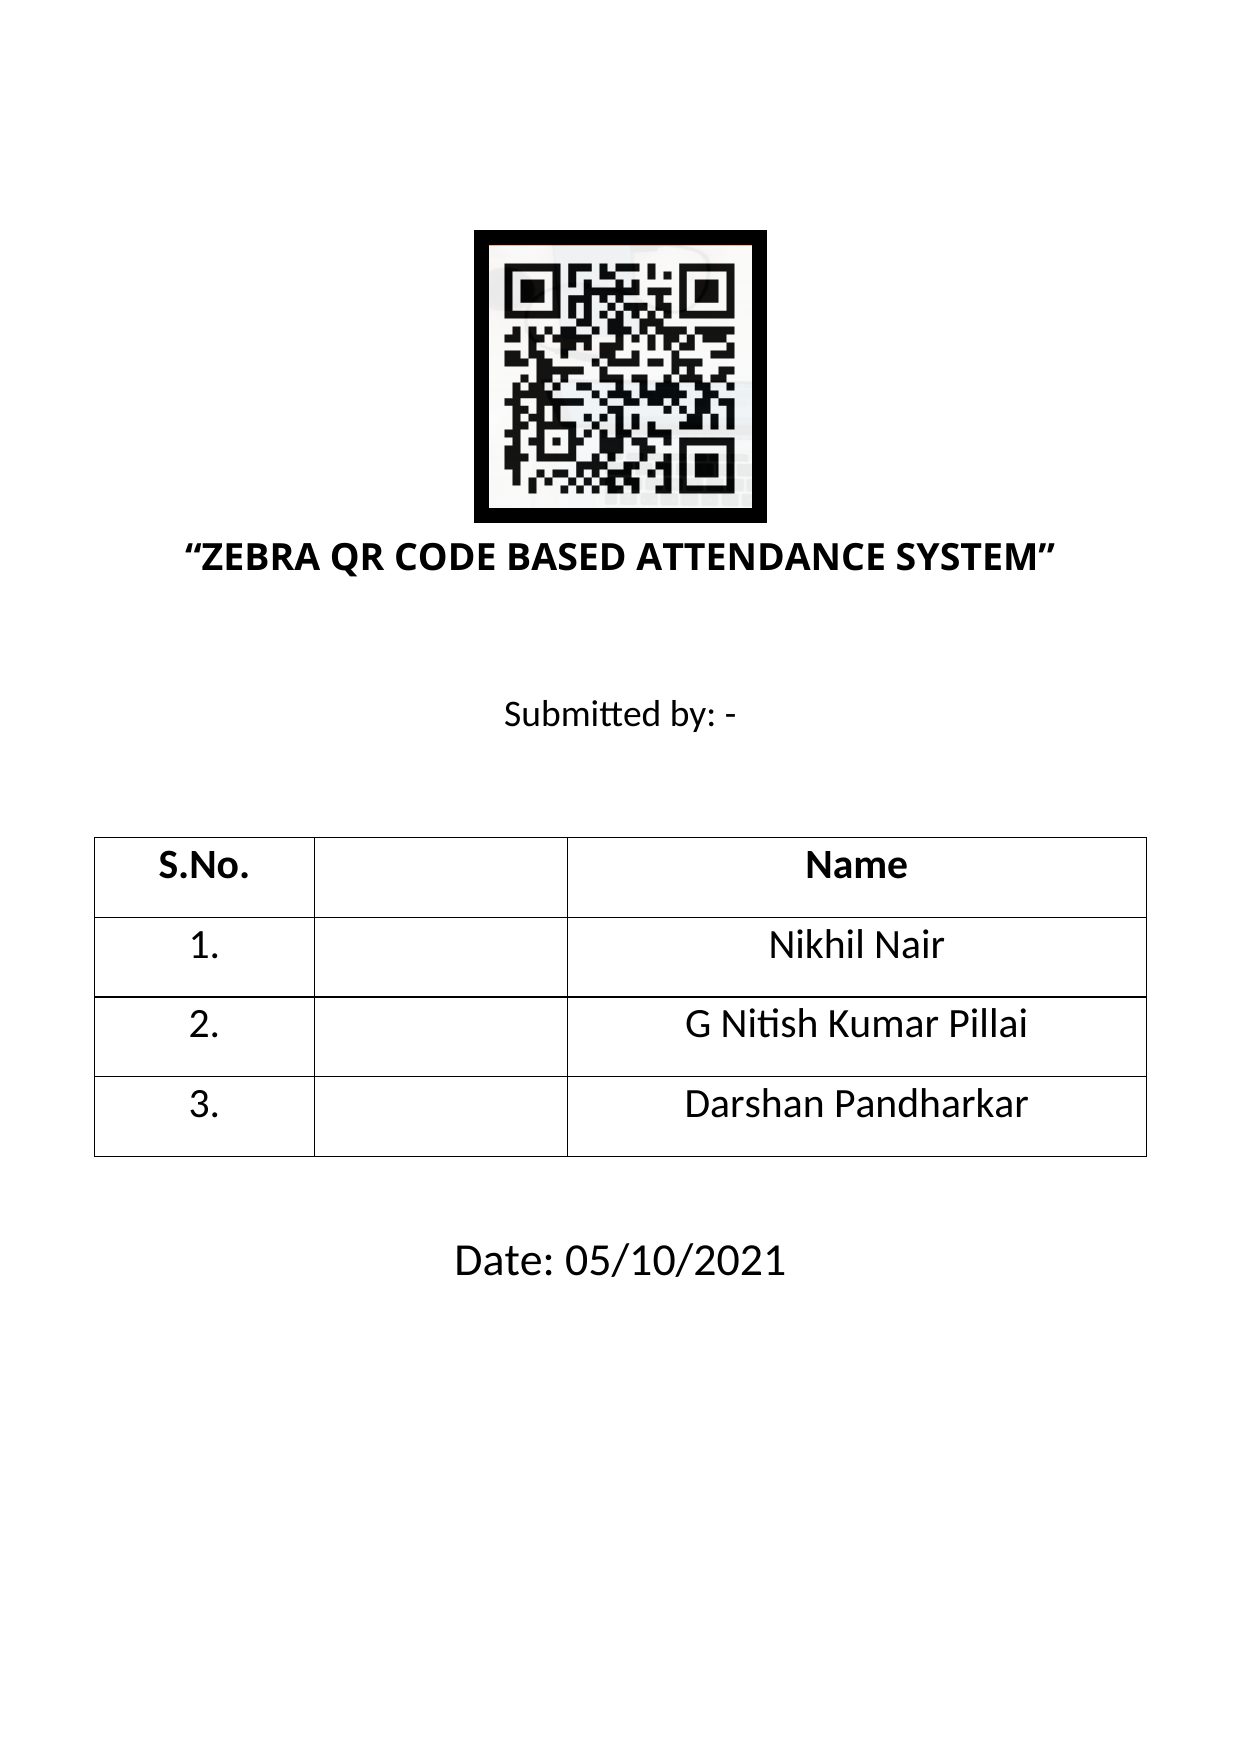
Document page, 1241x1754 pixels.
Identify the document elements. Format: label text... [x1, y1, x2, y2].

text “ZEBRA QR CODE BASED ATTENDANCE SYSTEM” [150, 229, 1090, 582]
table_cell 3. [95, 1077, 314, 1156]
table_cell Nikhil Nair [568, 918, 1146, 996]
table_cell [315, 1077, 567, 1156]
table_cell [315, 918, 567, 996]
text Date: 05/10/2021 [150, 1231, 1090, 1286]
picture [489, 245, 752, 508]
table_header Name [568, 838, 1146, 917]
table_cell 1. [95, 918, 314, 996]
table_cell [315, 998, 567, 1076]
text Submitted by: - [150, 690, 1090, 736]
table_cell G Nitish Kumar Pillai [568, 998, 1146, 1076]
table_cell Darshan Pandharkar [568, 1077, 1146, 1156]
table_header [315, 838, 567, 917]
table_cell 2. [95, 998, 314, 1076]
table_header S.No. [95, 838, 314, 917]
